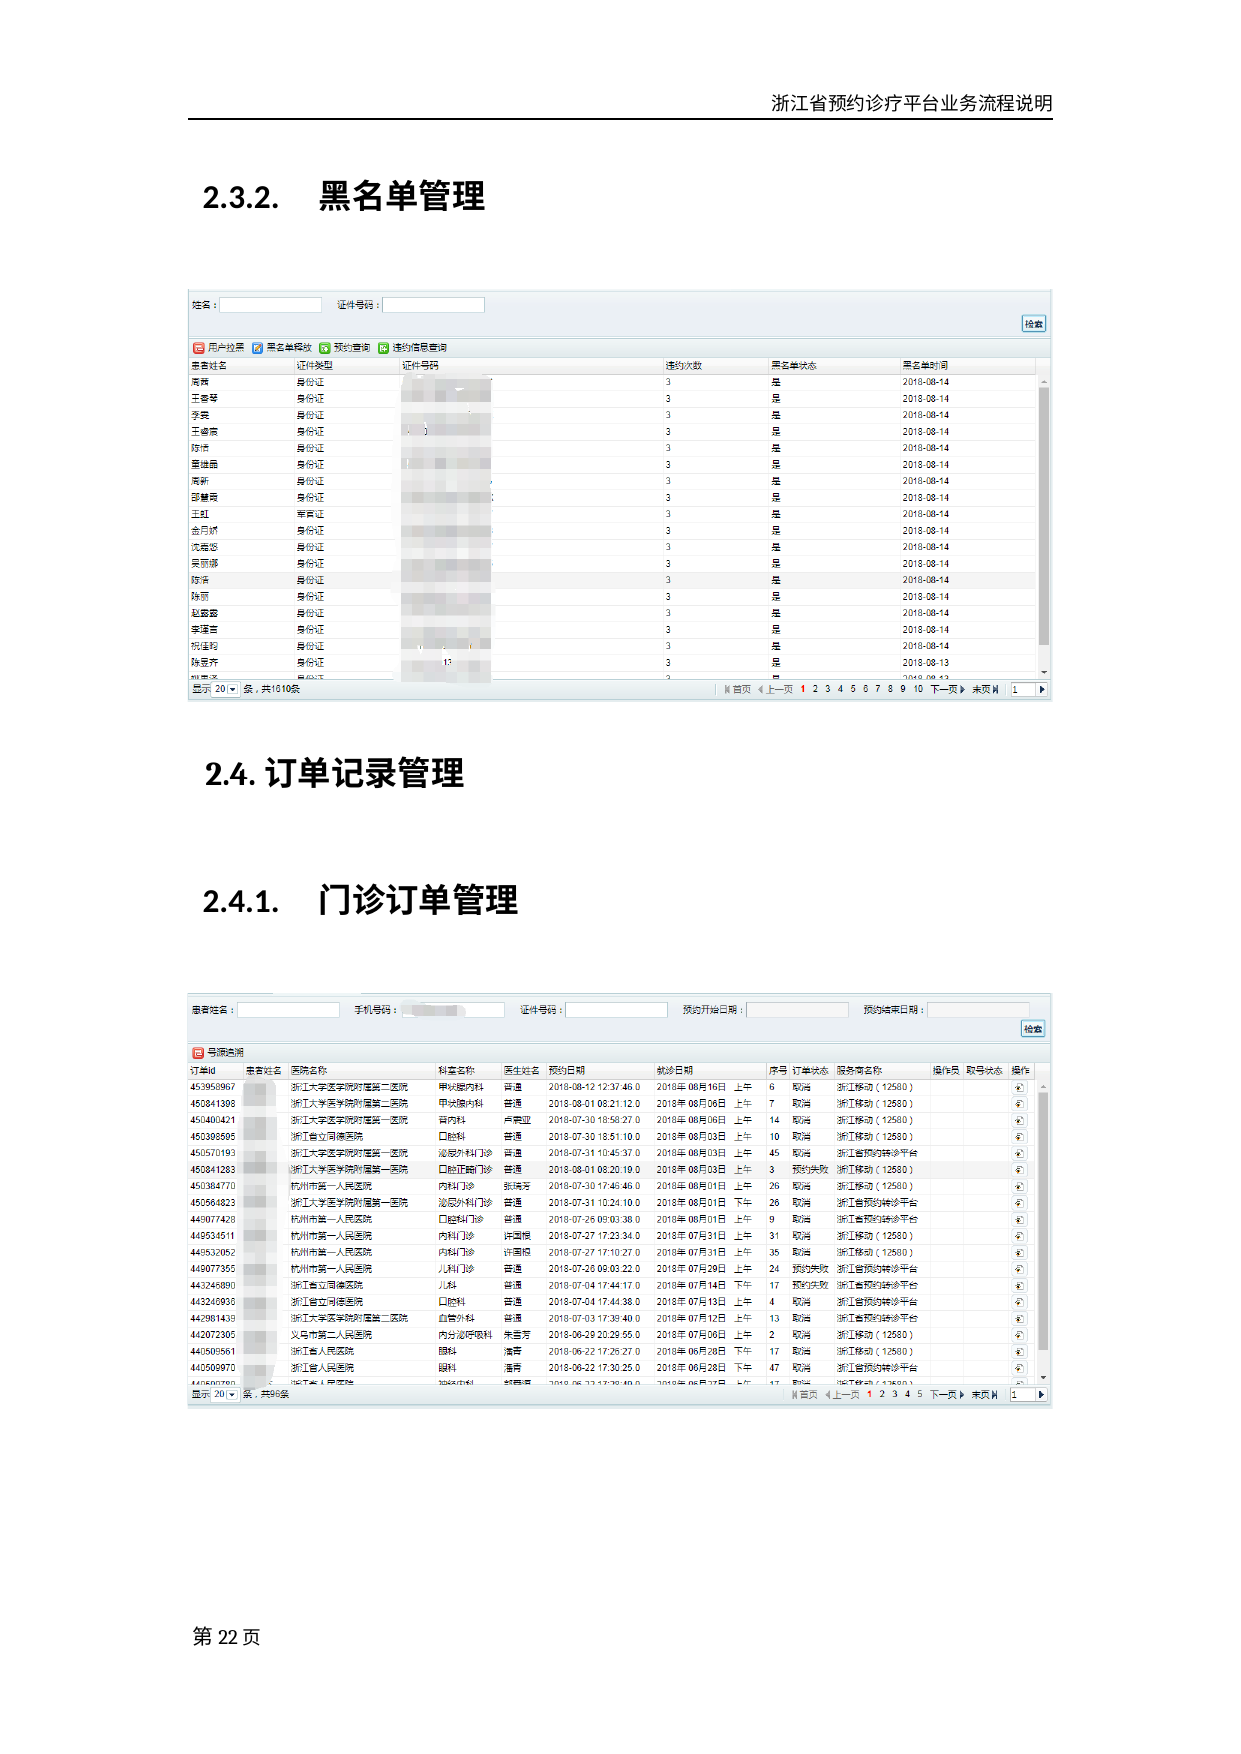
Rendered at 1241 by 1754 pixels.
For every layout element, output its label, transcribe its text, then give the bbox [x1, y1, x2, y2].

picture [187, 993, 1053, 1409]
subtitle 门诊订单管理 [202, 866, 1053, 931]
subtitle 订单记录管理 [205, 739, 1053, 804]
picture [187, 289, 1053, 702]
subtitle 黑名单管理 [202, 162, 1053, 227]
